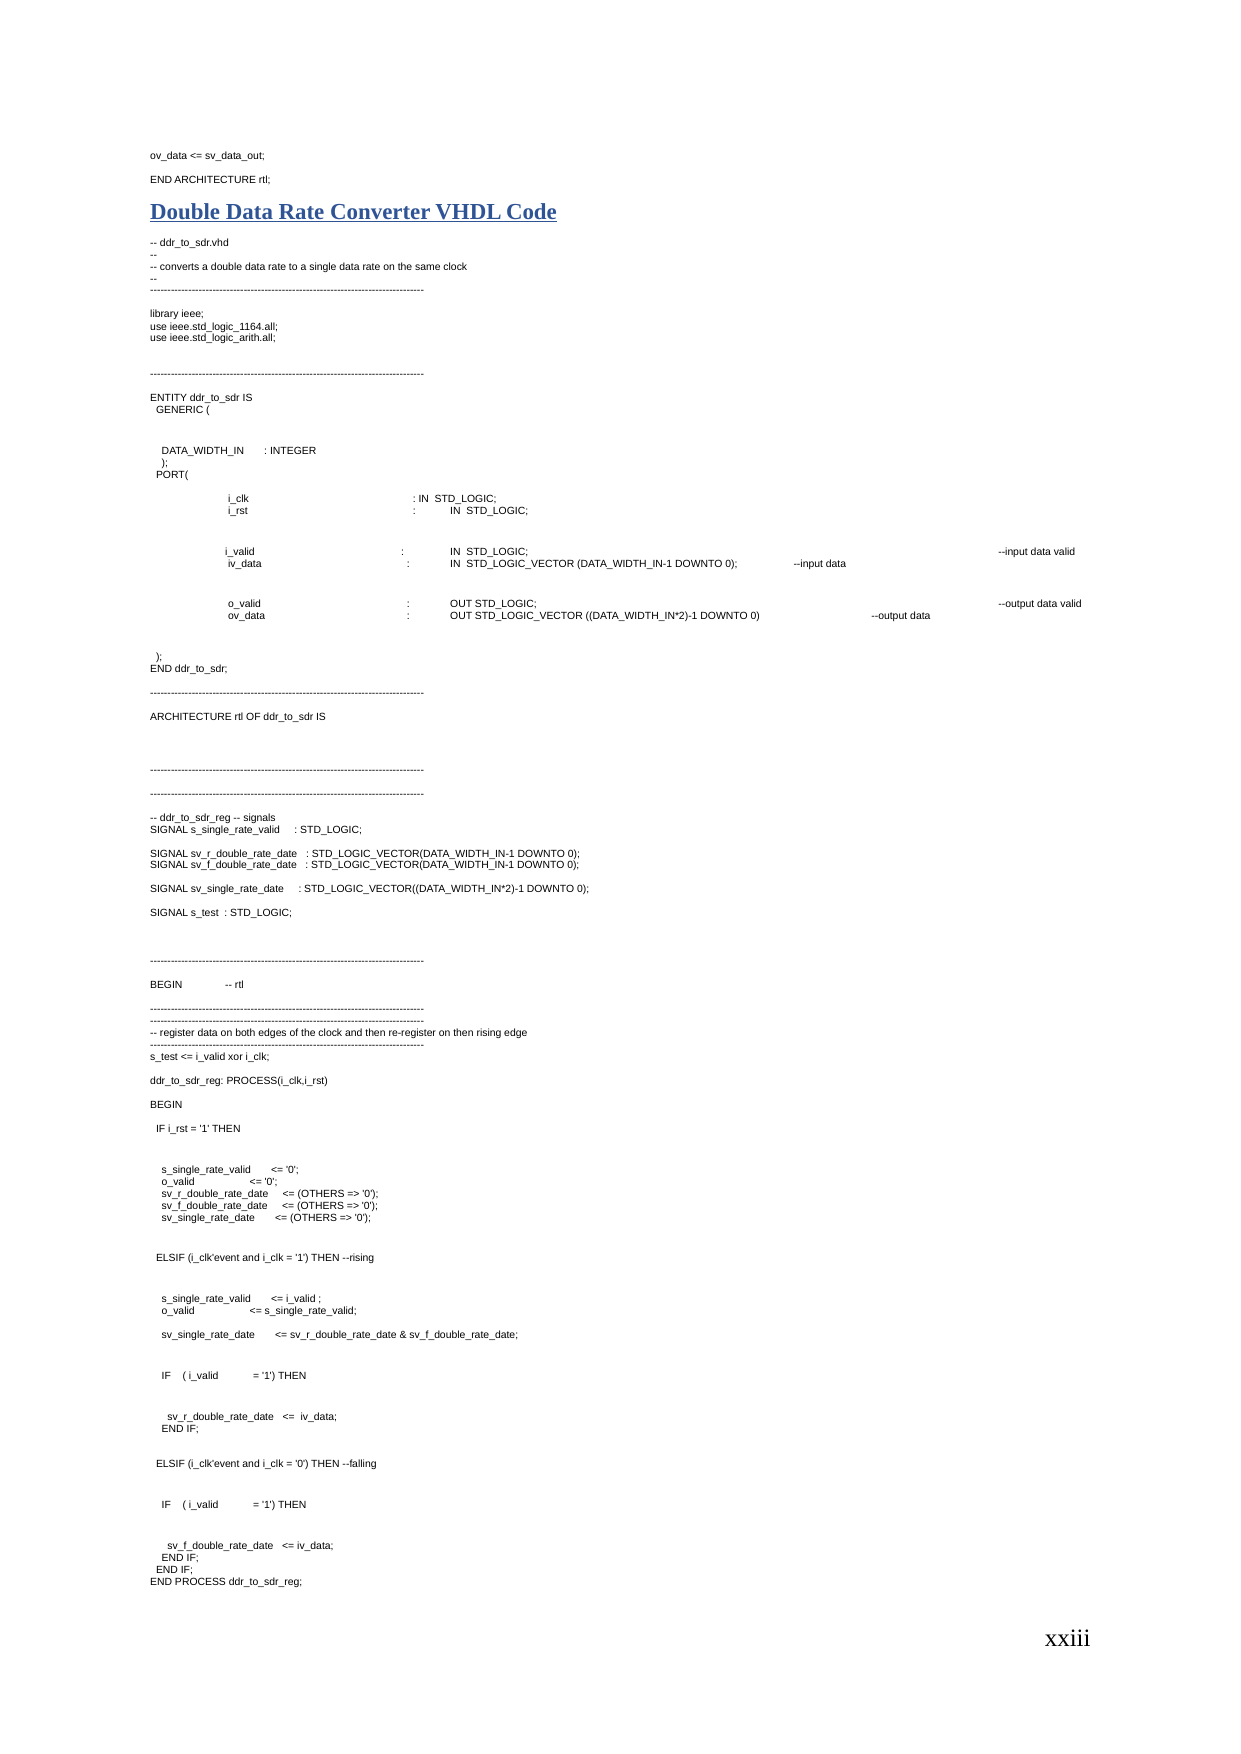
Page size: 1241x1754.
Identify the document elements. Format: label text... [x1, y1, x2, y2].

text i_rst : IN STD_LOGIC; [150, 504, 1090, 517]
text Double Data Rate Converter VHDL Code [150, 198, 1090, 224]
text END IF; [150, 1563, 1090, 1576]
text sv_f_double_rate_date <= iv_data; [150, 1539, 1090, 1552]
